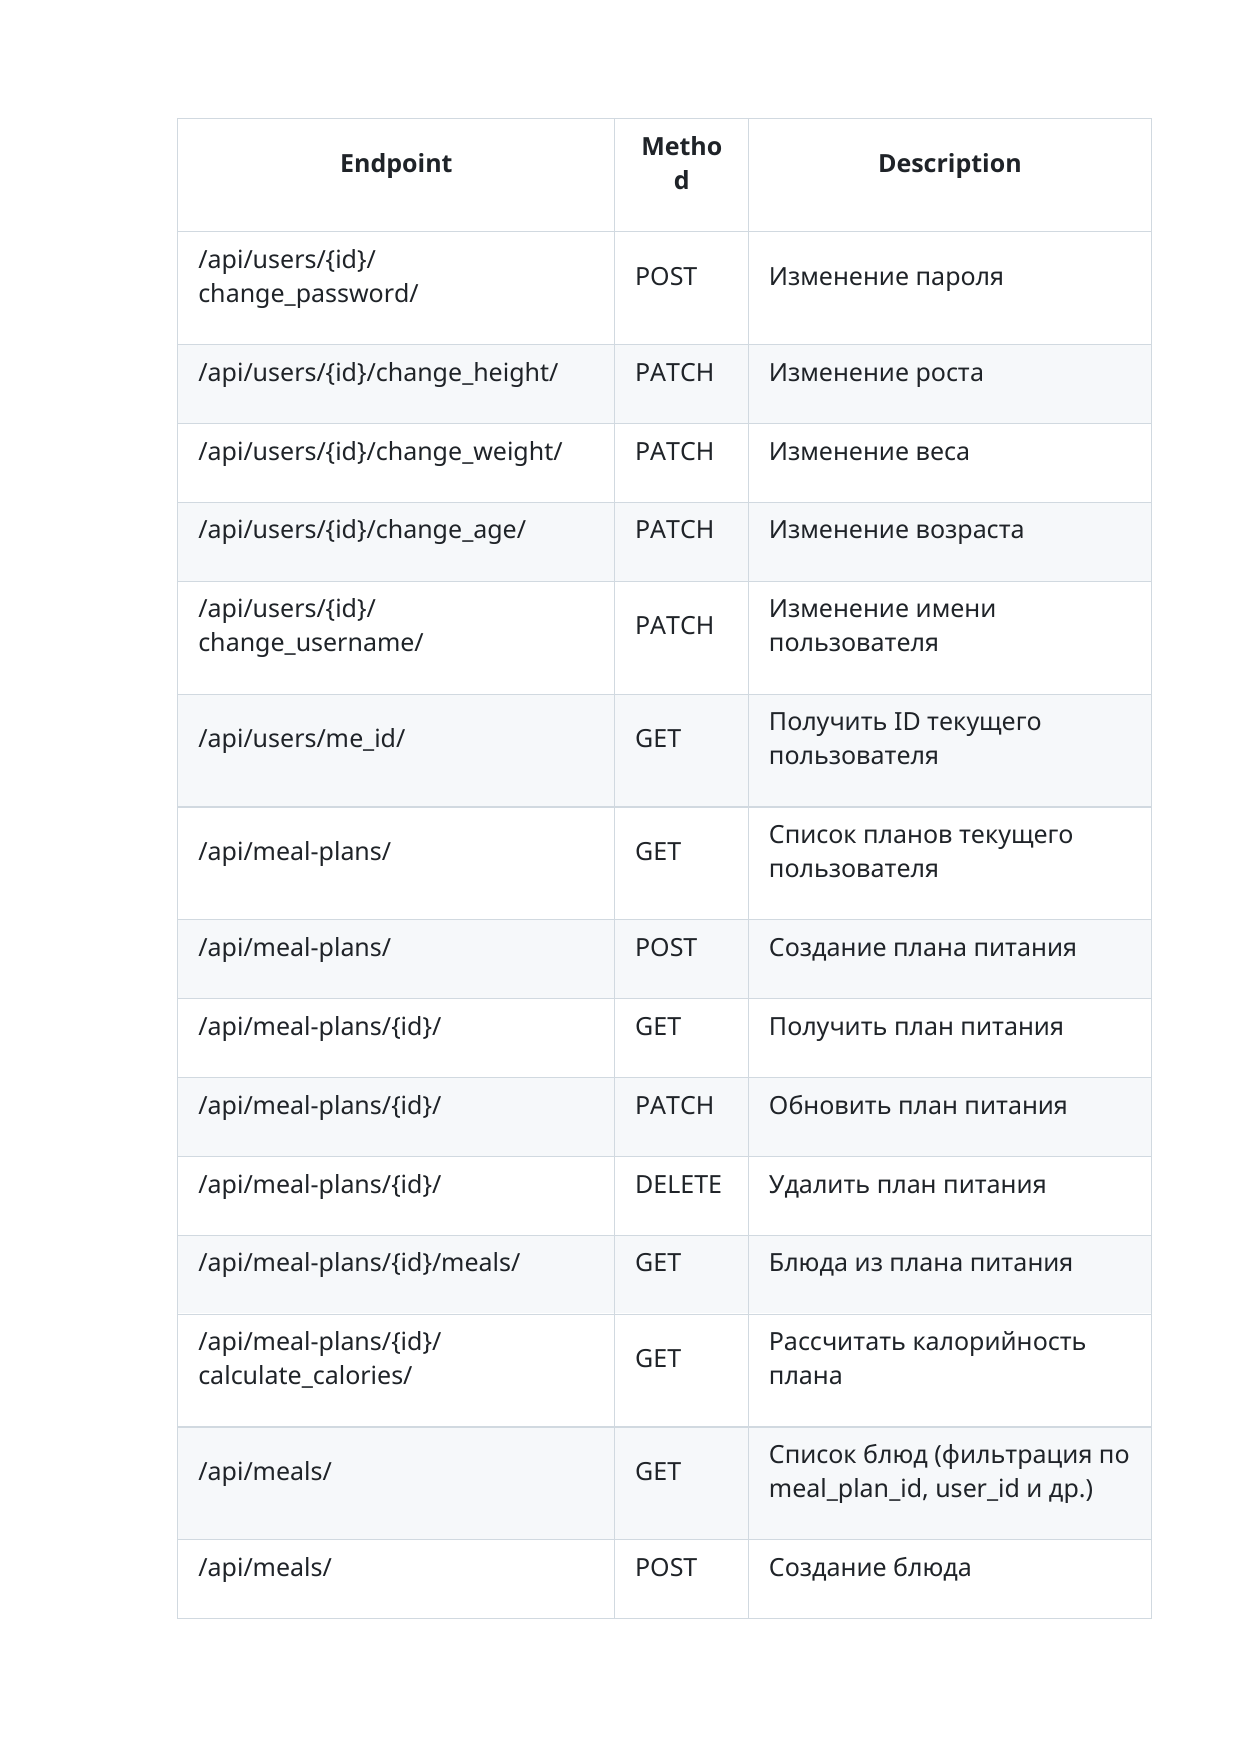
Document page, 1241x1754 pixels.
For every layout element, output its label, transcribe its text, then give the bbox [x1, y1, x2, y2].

table_cell PATCH [615, 503, 748, 581]
table_cell /api/meal-plans/{id}/ [178, 1078, 614, 1156]
table_cell POST [615, 1540, 748, 1618]
table_cell GET [615, 1315, 748, 1426]
table_cell GET [615, 808, 748, 919]
table_cell /api/meal-plans/{id}/ [178, 999, 614, 1077]
table_cell Изменение возраста [749, 503, 1151, 581]
table_cell PATCH [615, 424, 748, 502]
table_cell GET [615, 1236, 748, 1313]
table_cell /api/users/me_id/ [178, 695, 614, 806]
table_cell Изменение роста [749, 345, 1151, 423]
table_cell Список блюд (фильтрация по meal_plan_id, user_id и др.) [749, 1428, 1151, 1539]
table_cell /api/users/{id}/change_weight/ [178, 424, 614, 502]
table_cell /api/meals/ [178, 1540, 614, 1618]
table_cell DELETE [615, 1157, 748, 1235]
table_header Endpoint [178, 119, 614, 231]
table_cell /api/users/{id}/change_age/ [178, 503, 614, 581]
table_cell Рассчитать калорийность плана [749, 1315, 1151, 1426]
table_header Method [615, 119, 748, 231]
table_header Description [749, 119, 1151, 231]
table_cell POST [615, 920, 748, 998]
table_cell /api/meal-plans/{id}/meals/ [178, 1236, 614, 1313]
table_cell PATCH [615, 345, 748, 423]
table_cell Изменение пароля [749, 232, 1151, 344]
table_cell GET [615, 1428, 748, 1539]
table_cell Список планов текущего пользователя [749, 808, 1151, 919]
table_cell Создание плана питания [749, 920, 1151, 998]
table_cell /api/meal-plans/{id}/calculate_calories/ [178, 1315, 614, 1426]
table_cell /api/users/{id}/change_username/ [178, 582, 614, 693]
table_cell PATCH [615, 582, 748, 693]
table_cell Изменение веса [749, 424, 1151, 502]
table_cell GET [615, 695, 748, 806]
table_cell POST [615, 232, 748, 344]
table_cell /api/users/{id}/change_password/ [178, 232, 614, 344]
table_cell GET [615, 999, 748, 1077]
table_cell /api/meal-plans/ [178, 808, 614, 919]
table_cell Удалить план питания [749, 1157, 1151, 1235]
table_cell Обновить план питания [749, 1078, 1151, 1156]
table_cell Блюда из плана питания [749, 1236, 1151, 1313]
table_cell Получить ID текущего пользователя [749, 695, 1151, 806]
table_cell /api/meals/ [178, 1428, 614, 1539]
table_cell Изменение имени пользователя [749, 582, 1151, 693]
table_cell PATCH [615, 1078, 748, 1156]
table_cell Получить план питания [749, 999, 1151, 1077]
table_cell /api/meal-plans/ [178, 920, 614, 998]
table_cell Создание блюда [749, 1540, 1151, 1618]
table_cell /api/users/{id}/change_height/ [178, 345, 614, 423]
table_cell /api/meal-plans/{id}/ [178, 1157, 614, 1235]
